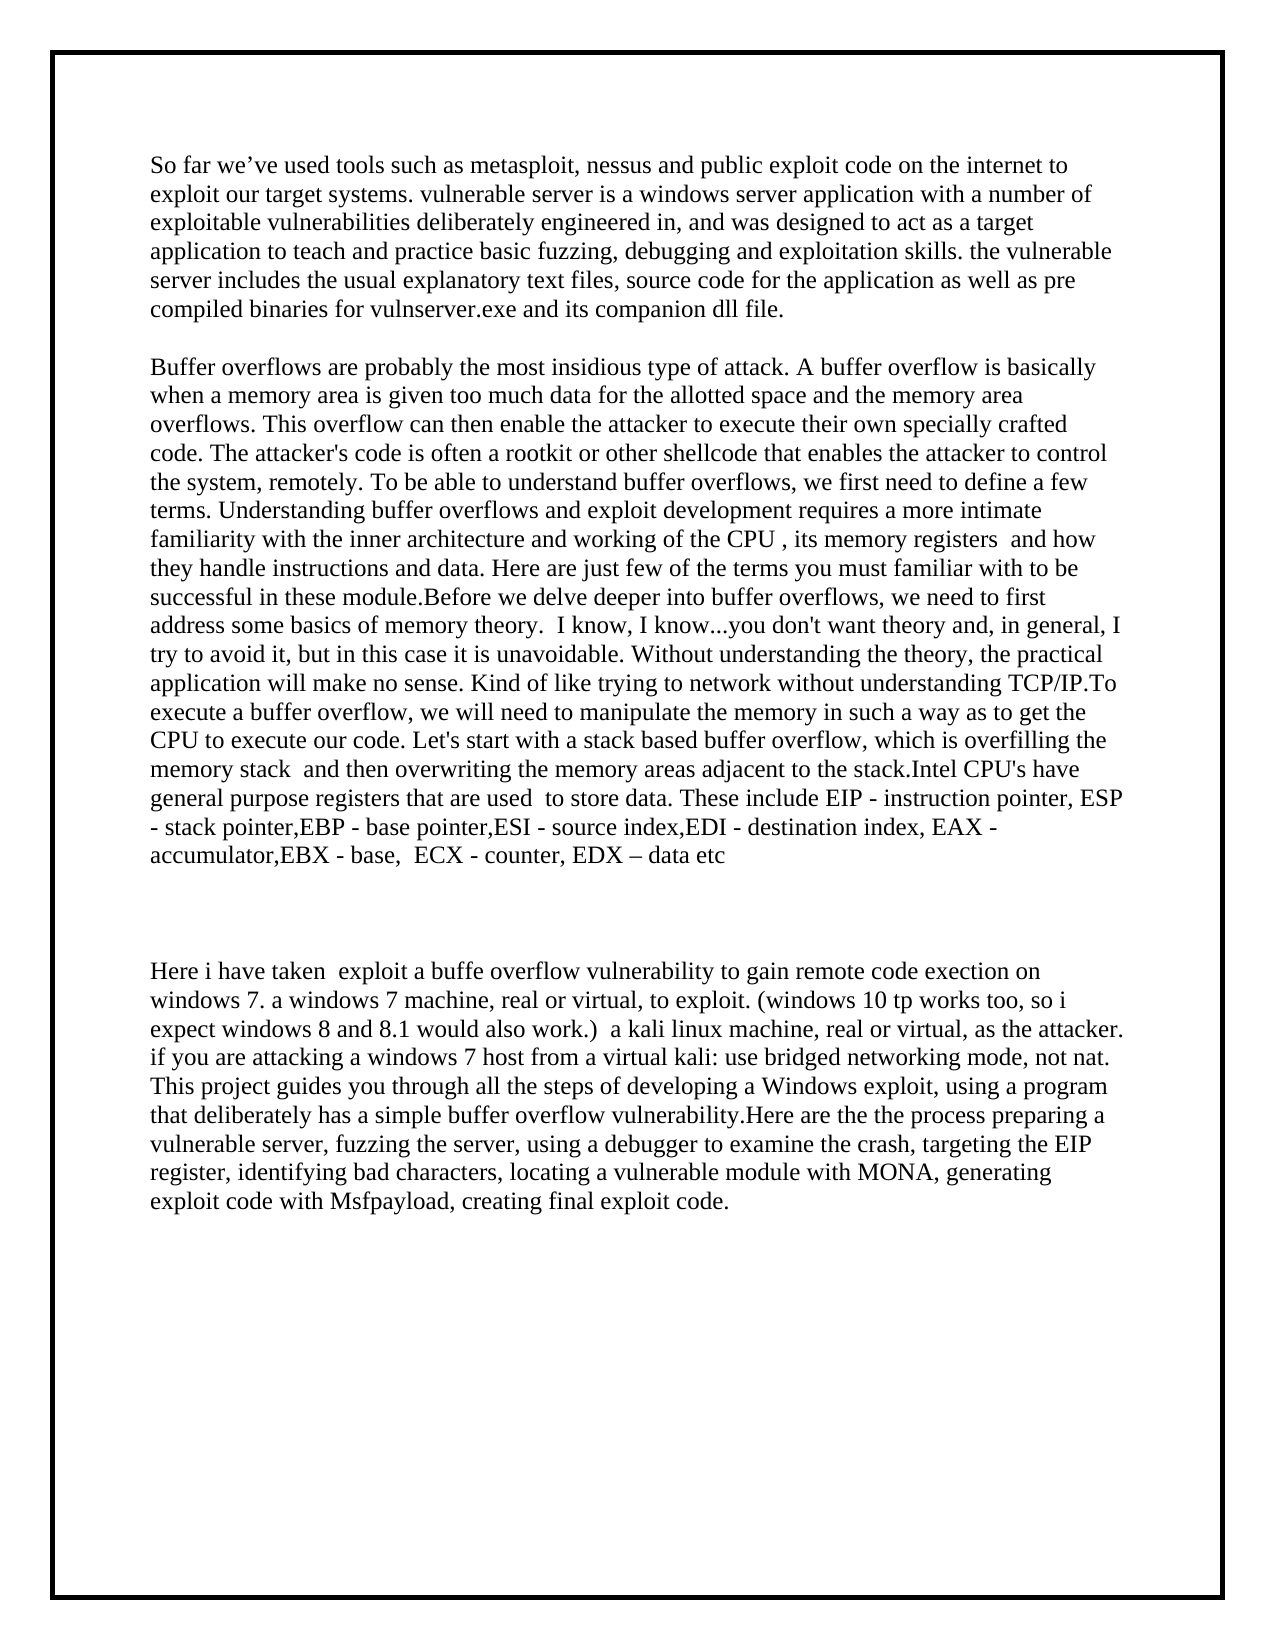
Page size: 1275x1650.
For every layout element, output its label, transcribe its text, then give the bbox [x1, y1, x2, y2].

text Here i have taken exploit a buffe overflow vulnerability to gain remote code exection on windows 7. a windows 7 machine, real or virtual, to exploit. (windows 10 tp works too, so i expect windows 8 and 8.1 would also work.) a kali linux machine, real or virtual, as the attacker. if you are attacking a windows 7 host from a virtual kali: use bridged networking mode, not nat. This project guides you through all the steps of developing a Windows exploit, using a program that deliberately has a simple buffer overflow vulnerability.Here are the the process preparing a vulnerable server, fuzzing the server, using a debugger to examine the crash, targeting the EIP register, identifying bad characters, locating a vulnerable module with MONA, generating exploit code with Msfpayload, creating final exploit code. [150, 956, 1125, 1215]
text Buffer overflows are probably the most insidious type of attack. A buffer overflow is basically when a memory area is given too much data for the allotted space and the memory area overflows. This overflow can then enable the attacker to execute their own specially crafted code. The attacker's code is often a rootkit or other shellcode that enables the attacker to control the system, remotely. To be able to understand buffer overflows, we first need to define a few terms. Understanding buffer overflows and exploit development requires a more intimate familiarity with the inner architecture and working of the CPU , its memory registers and how they handle instructions and data. Here are just few of the terms you must familiar with to be successful in these module.Before we delve deeper into buffer overflows, we need to first address some basics of memory theory. I know, I know...you don't want theory and, in general, I try to avoid it, but in this case it is unavoidable. Without understanding the theory, the practical application will make no sense. Kind of like trying to network without understanding TCP/IP.To execute a buffer overflow, we will need to manipulate the memory in such a way as to get the CPU to execute our code. Let's start with a stack based buffer overflow, which is overfilling the memory stack and then overwriting the memory areas adjacent to the stack.Intel CPU's have general purpose registers that are used to store data. These include EIP - instruction pointer, ESP - stack pointer,EBP - base pointer,ESI - source index,EDI - destination index, EAX - accumulator,EBX - base, ECX - counter, EDX – data etc [150, 352, 1125, 869]
text So far we’ve used tools such as metasploit, nessus and public exploit code on the internet to exploit our target systems. vulnerable server is a windows server application with a number of exploitable vulnerabilities deliberately engineered in, and was designed to act as a target application to teach and practice basic fuzzing, debugging and exploitation skills. the vulnerable server includes the usual explanatory text files, source code for the application as well as pre compiled binaries for vulnserver.exe and its companion dll file. [150, 150, 1125, 322]
